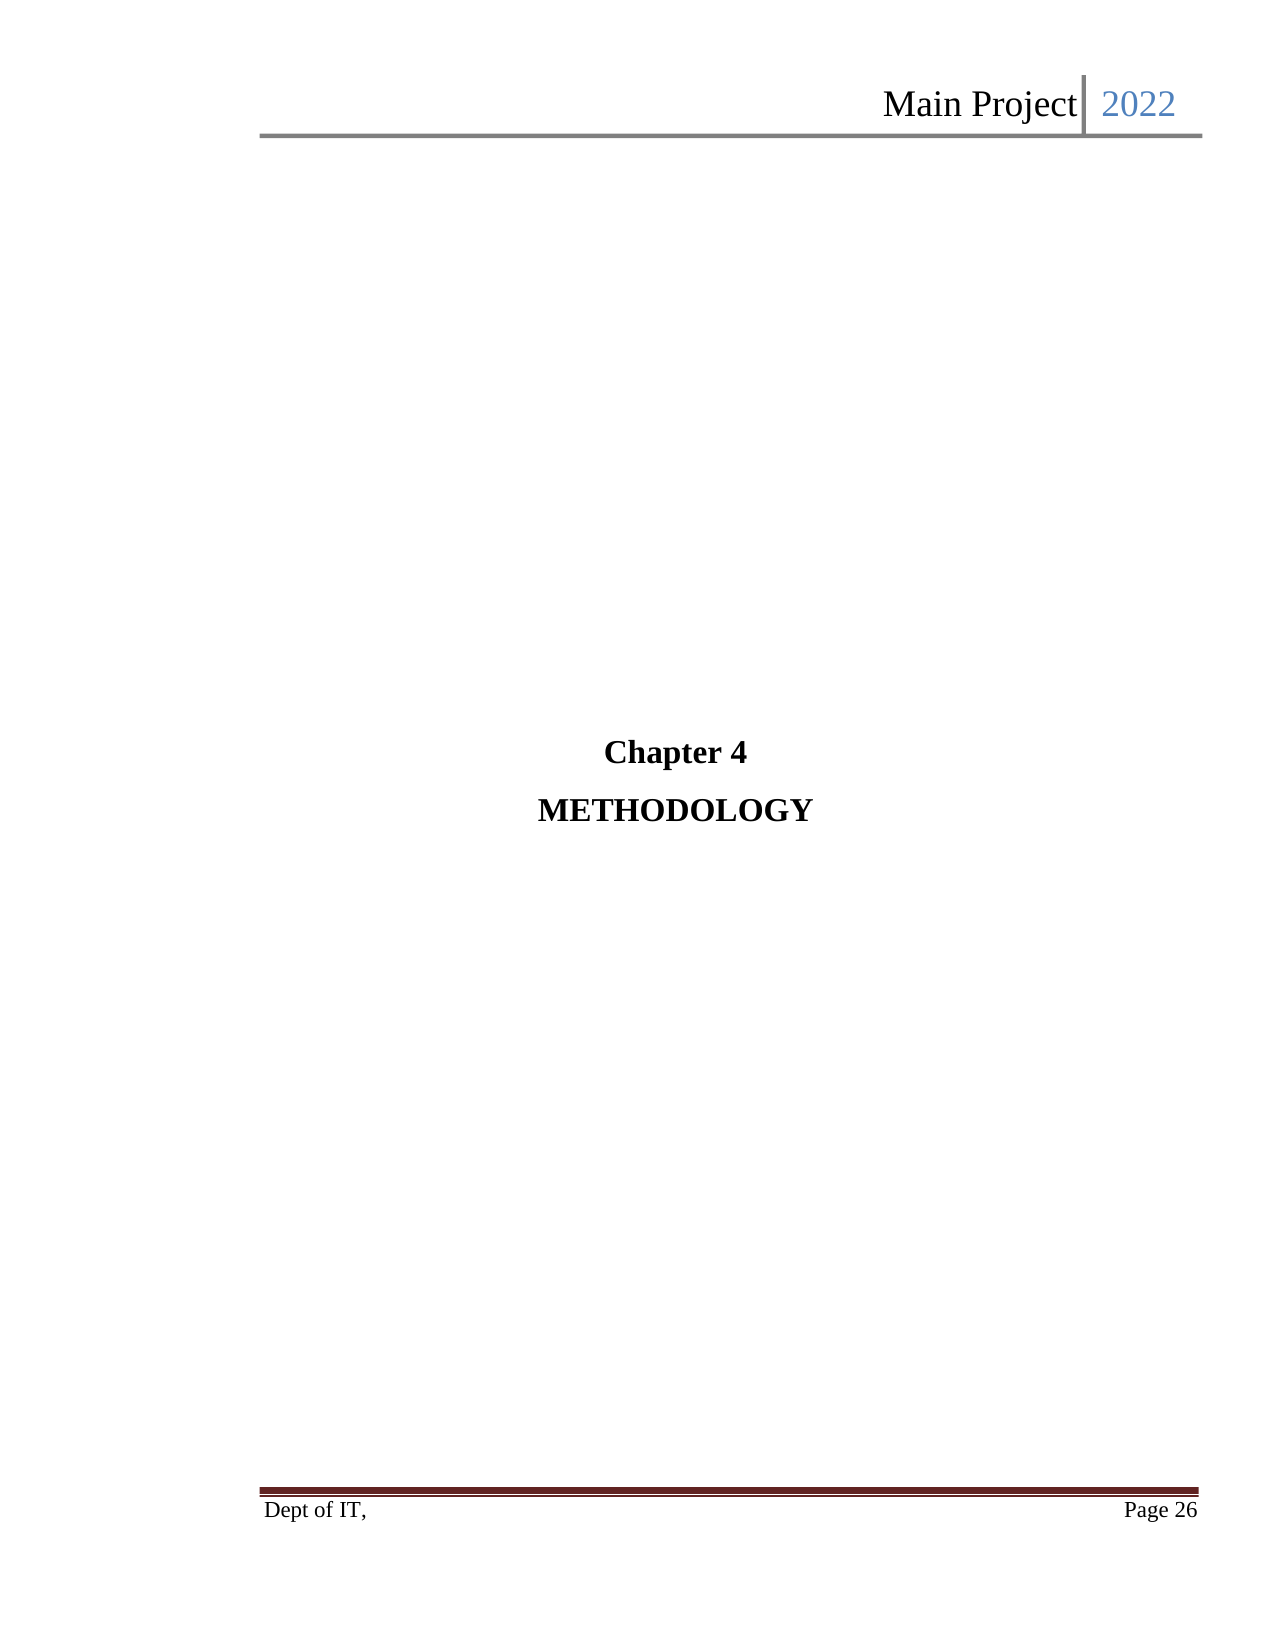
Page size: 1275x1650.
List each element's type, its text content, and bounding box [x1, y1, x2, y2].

subtitle Chapter 4 METHODOLOGY [536, 732, 814, 829]
